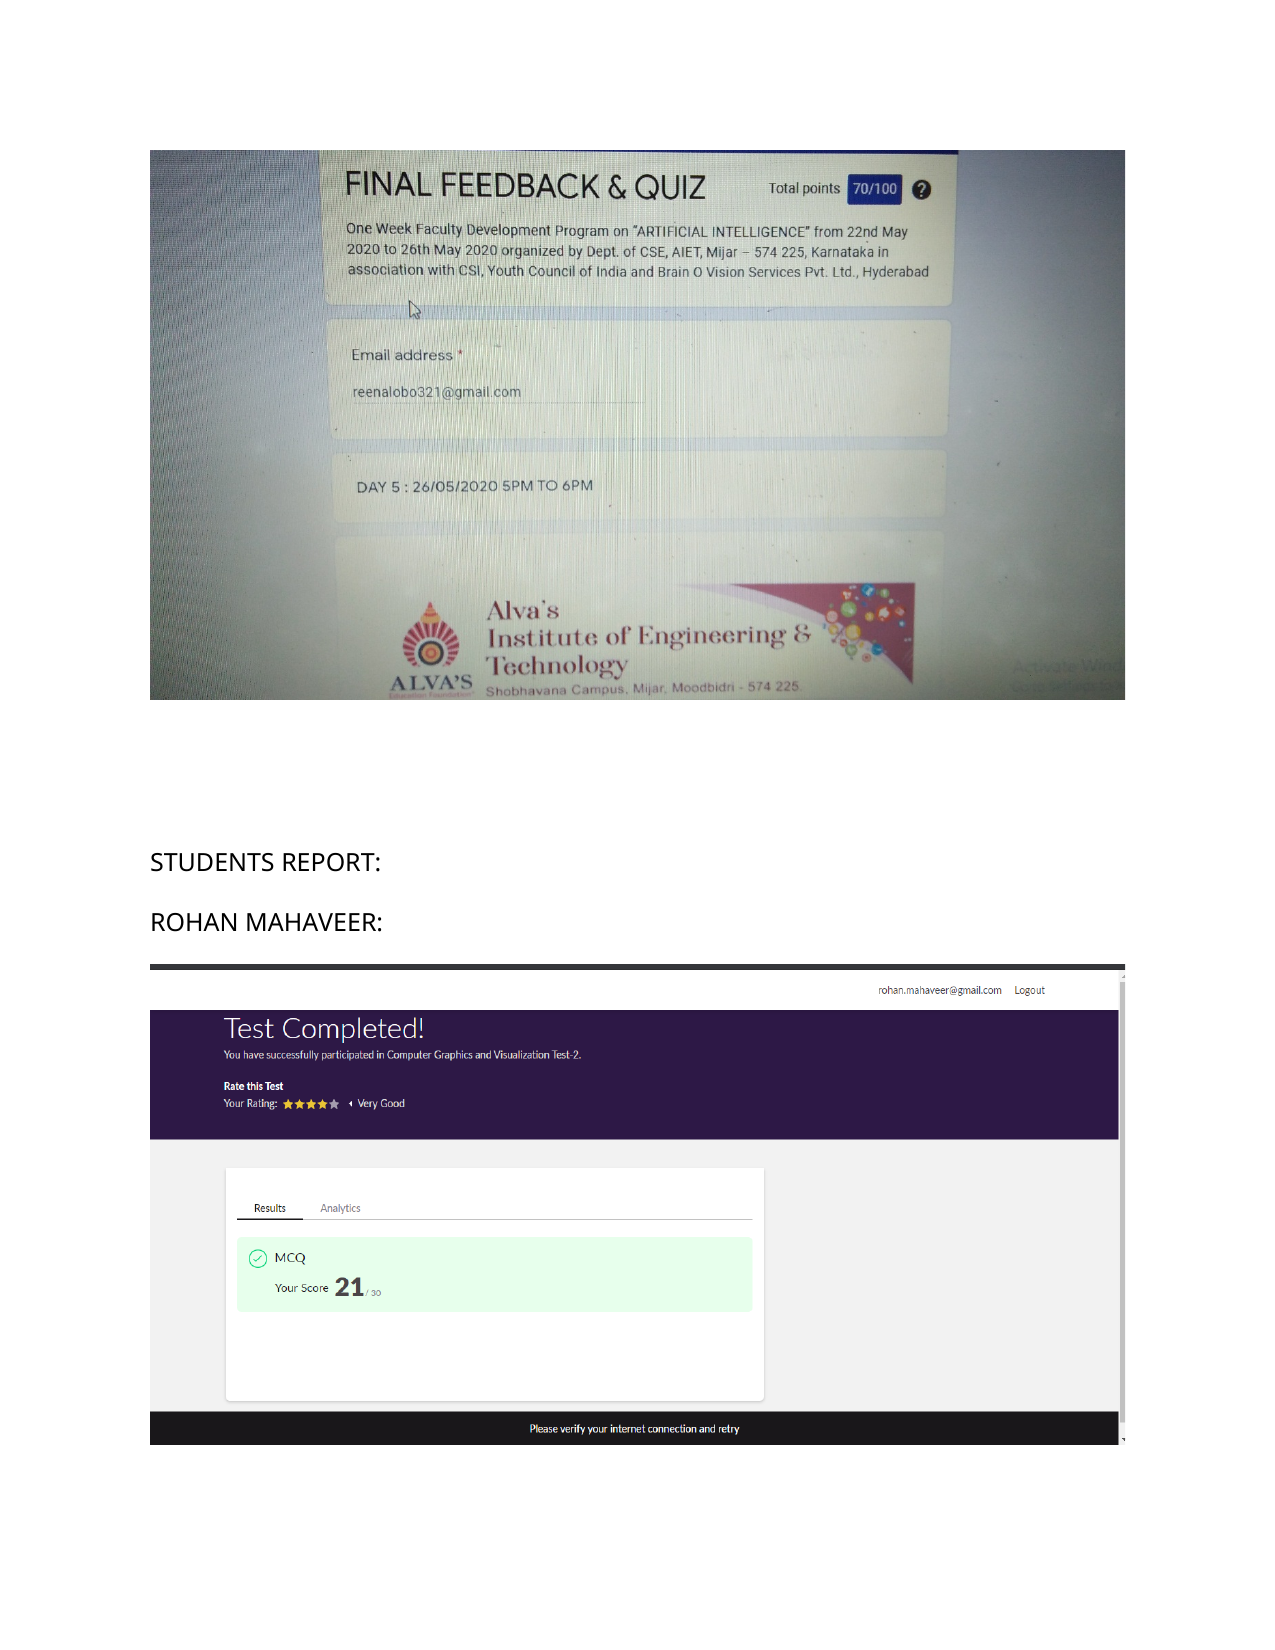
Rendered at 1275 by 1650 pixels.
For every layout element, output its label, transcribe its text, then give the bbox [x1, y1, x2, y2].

picture [150, 150, 1125, 700]
text STUDENTS REPORT: [150, 845, 1125, 879]
text ROHAN MAHAVEER: [150, 905, 1125, 939]
picture [150, 964, 1125, 1445]
